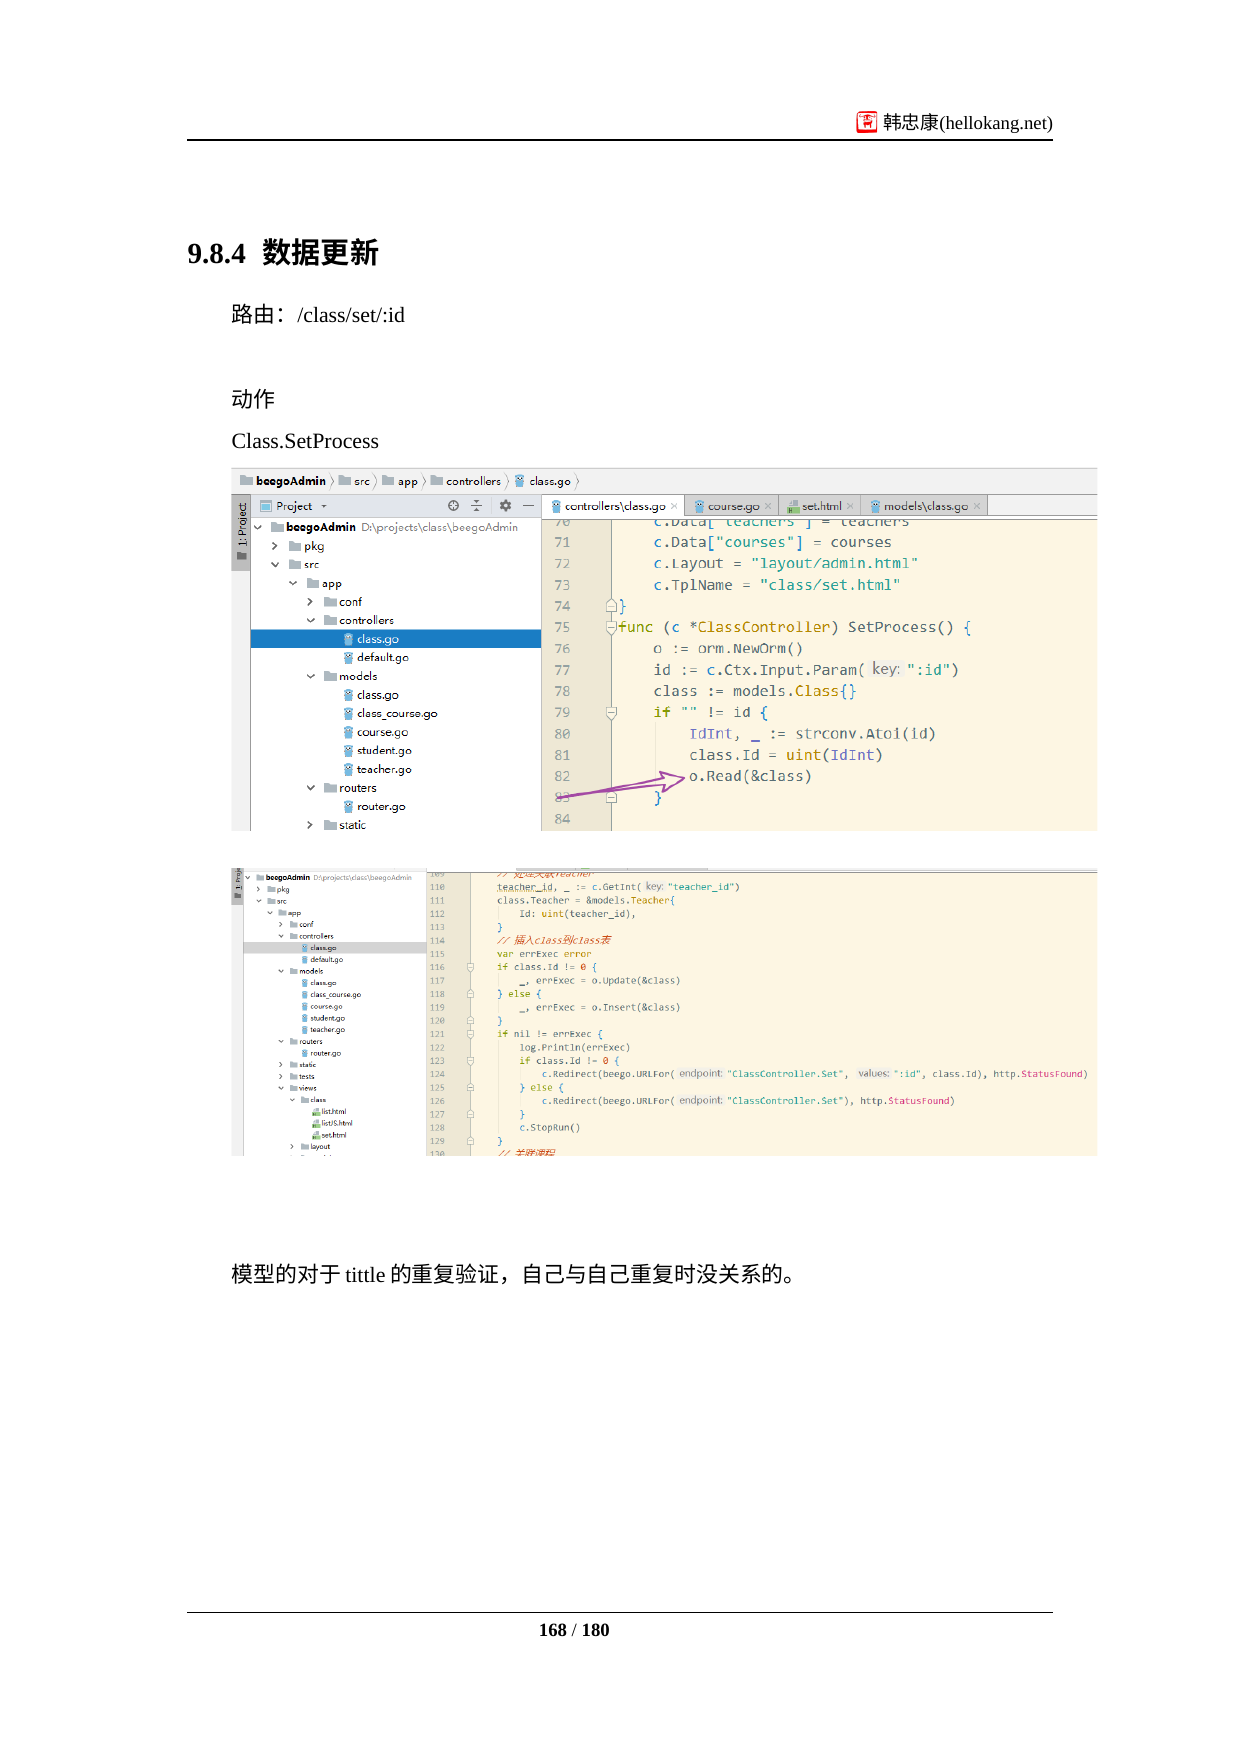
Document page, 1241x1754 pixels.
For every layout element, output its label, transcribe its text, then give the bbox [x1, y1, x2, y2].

text 路由：/class/set/:id [187, 296, 1053, 329]
picture [856, 111, 878, 133]
text 动作 [187, 382, 1053, 414]
picture [231, 467, 1098, 831]
picture [231, 868, 1098, 1156]
text 模型的对于tittle的重复验证，自己与自己重复时没关系的。 [187, 1257, 1053, 1289]
subtitle 数据更新 [187, 219, 1053, 284]
text Class.SetProcess [187, 425, 1053, 457]
